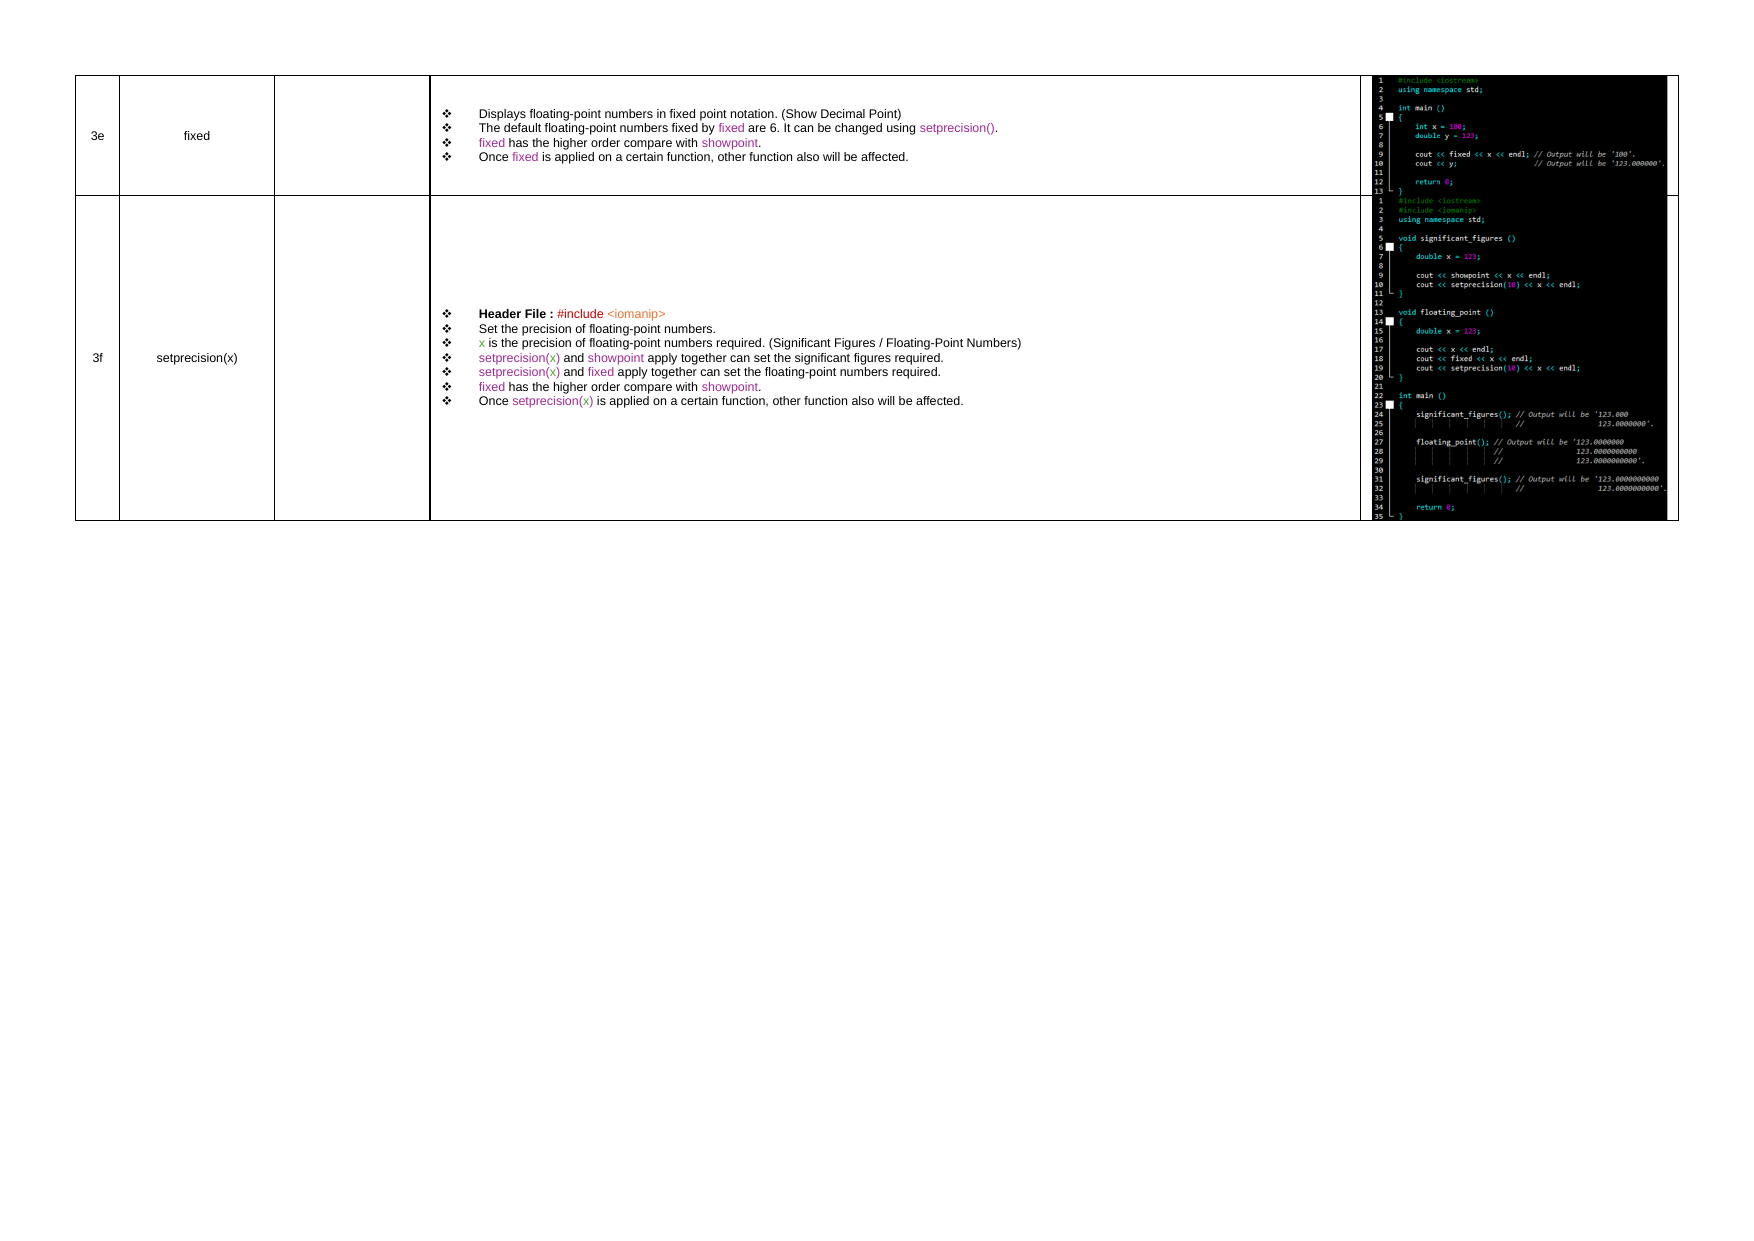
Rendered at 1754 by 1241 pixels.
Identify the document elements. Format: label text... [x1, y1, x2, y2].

table_cell [1668, 76, 1678, 195]
table_cell [275, 196, 429, 519]
table_cell setprecision(x) [120, 196, 274, 519]
table_cell Displays floating-point numbers in fixed point notation. (Show Decimal Point) The default floating-point numbers fixed by fixed are 6. It can be changed using setprecision(). fixed has the higher order compare with showpoint. Once fixed is applied on a certain function, other function also will be affected. [431, 76, 1360, 195]
picture [1372, 76, 1668, 520]
table_cell fixed [120, 76, 274, 195]
table_cell [1361, 76, 1372, 195]
table_cell 3e [76, 76, 119, 195]
table_cell [1668, 196, 1678, 519]
table_cell 3f [76, 196, 119, 519]
table_cell Header File : #include <iomanip> Set the precision of floating-point numbers. x is the precision of floating-point numbers required. (Significant Figures / Floating-Point Numbers) setprecision(x) and showpoint apply together can set the significant figures required. setprecision(x) and fixed apply together can set the floating-point numbers required. fixed has the higher order compare with showpoint. Once setprecision(x) is applied on a certain function, other function also will be affected. [431, 196, 1360, 519]
table_cell [275, 76, 429, 195]
table_cell [1361, 196, 1372, 519]
